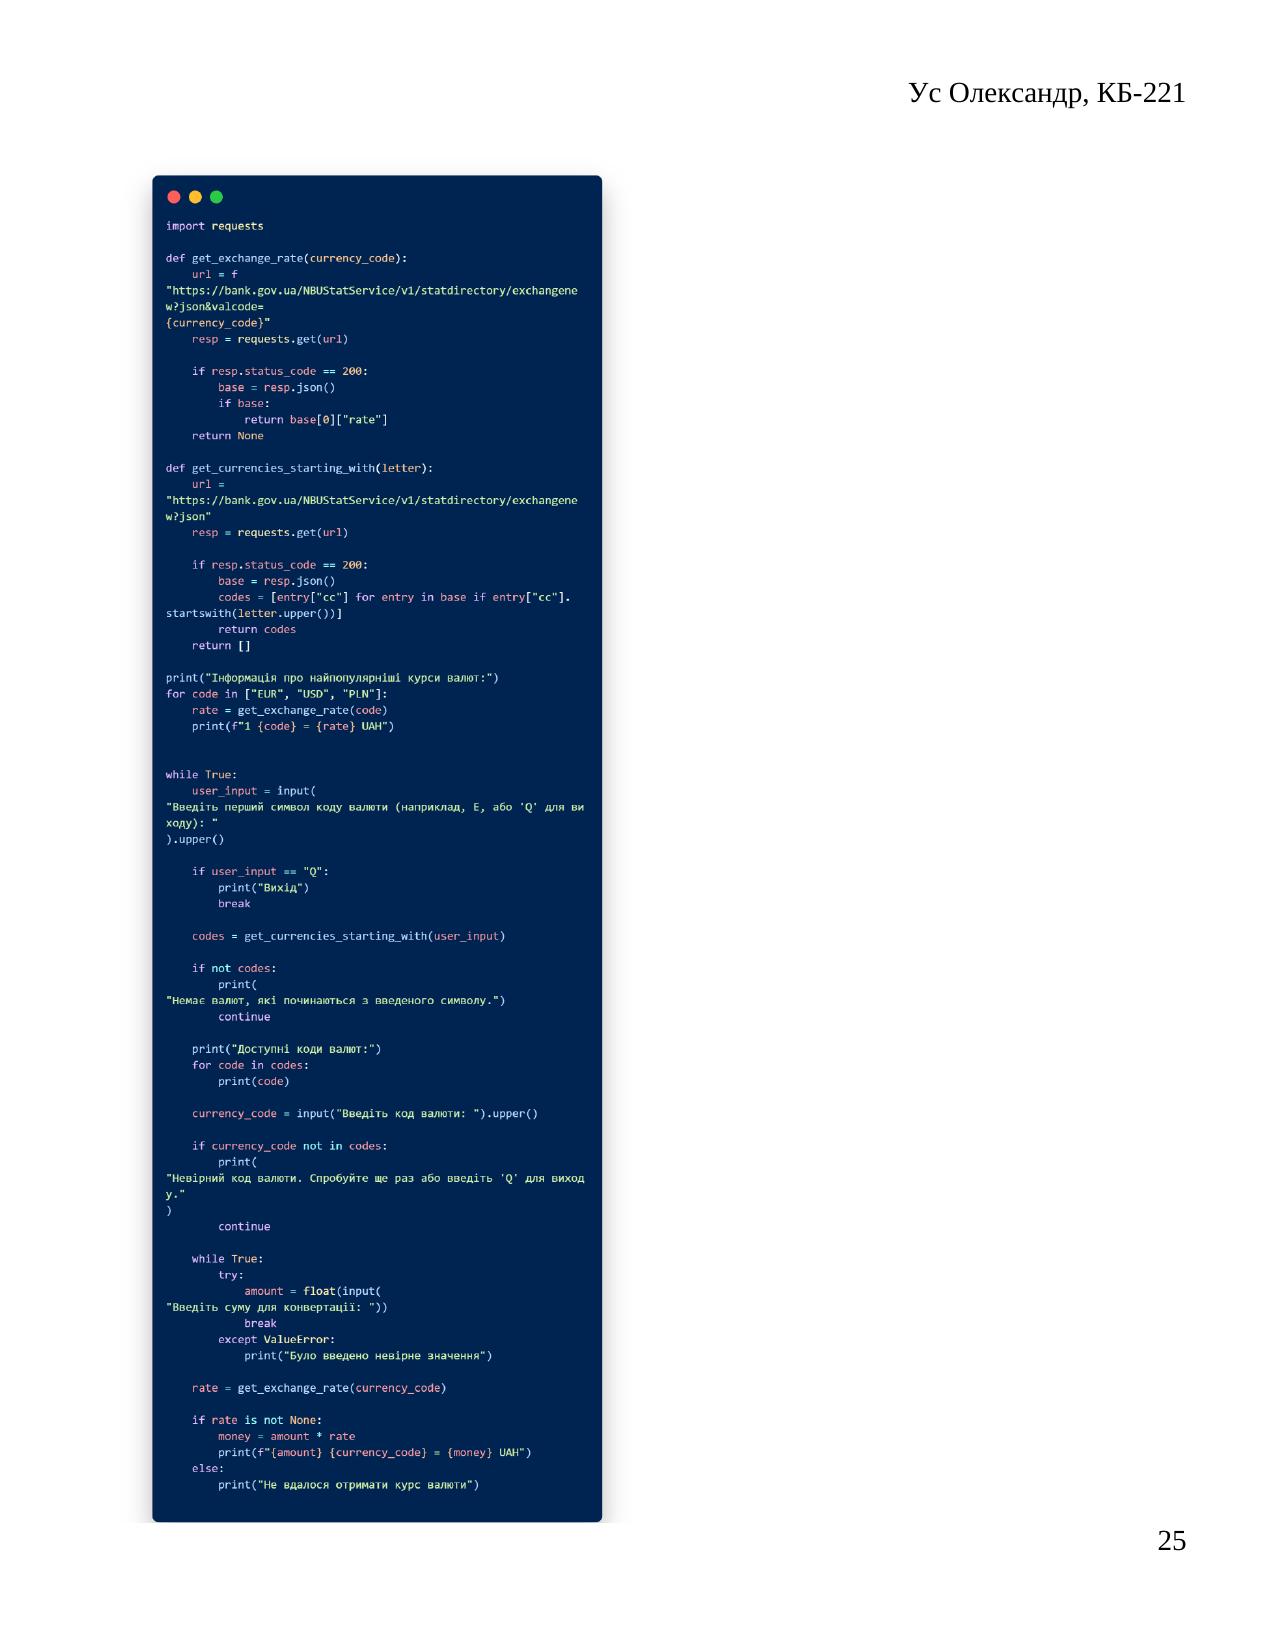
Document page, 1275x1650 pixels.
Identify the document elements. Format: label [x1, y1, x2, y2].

picture [118, 142, 636, 1523]
